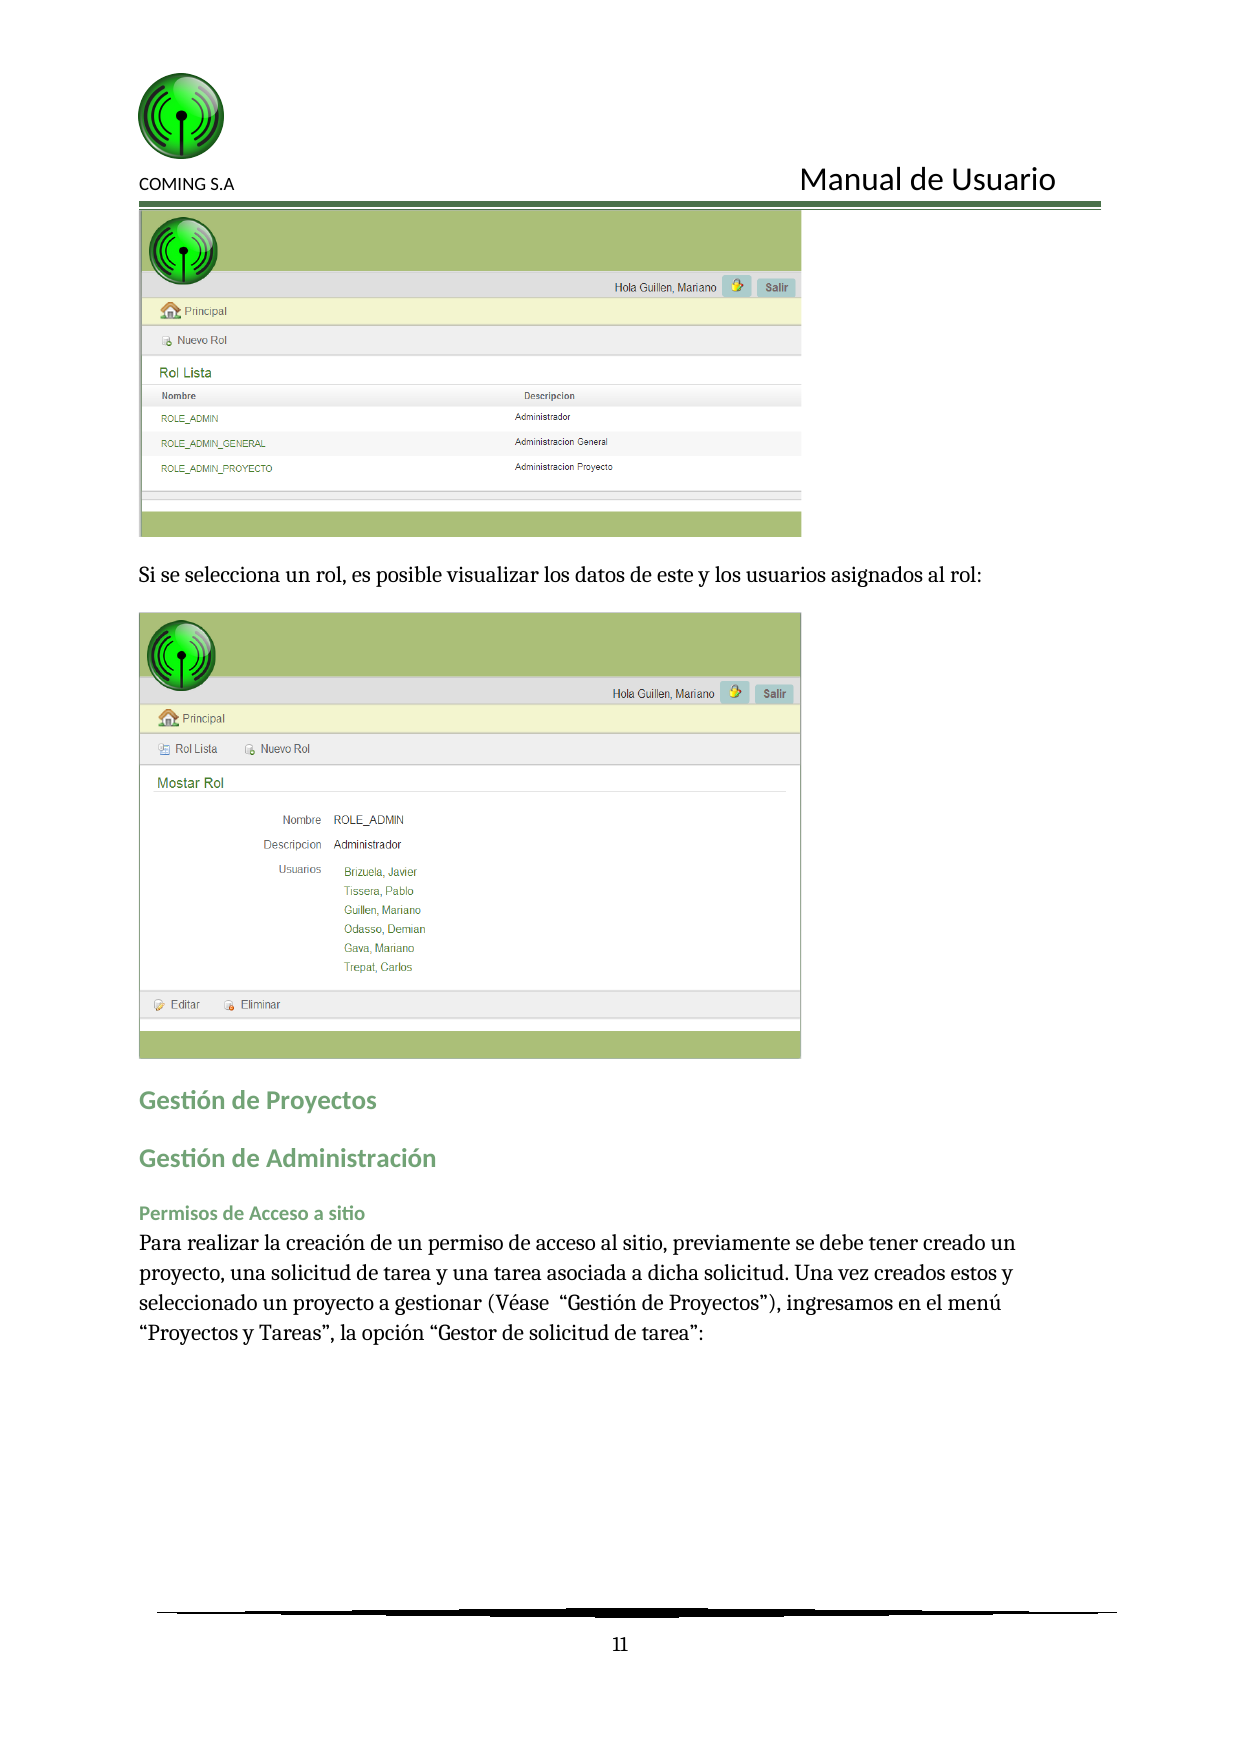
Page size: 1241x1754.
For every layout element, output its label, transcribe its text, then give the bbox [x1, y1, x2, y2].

picture [138, 73, 224, 159]
picture [138, 612, 802, 1059]
text Para realizar la creación de un permiso de acceso al sitio, previamente se debe tener creado un proyecto, una solicitud de tarea y una tarea asociada a dicha solicitud. Una vez creados estos y seleccionado un proyecto a gestionar (Véase “Gestión de Proyectos”), ingresamos en el menú “Proyectos y Tareas”, la opción “Gestor de solicitud de tarea”: [139, 1229, 1101, 1347]
subtitle Gestión de Proyectos [139, 1083, 1101, 1116]
picture [138, 210, 802, 537]
text Si se selecciona un rol, es posible visualizar los datos de este y los usuarios asignados al rol: [139, 562, 1101, 588]
subtitle Gestión de Administración [139, 1142, 1101, 1175]
subtitle Permisos de Acceso a sitio [139, 1200, 1101, 1226]
